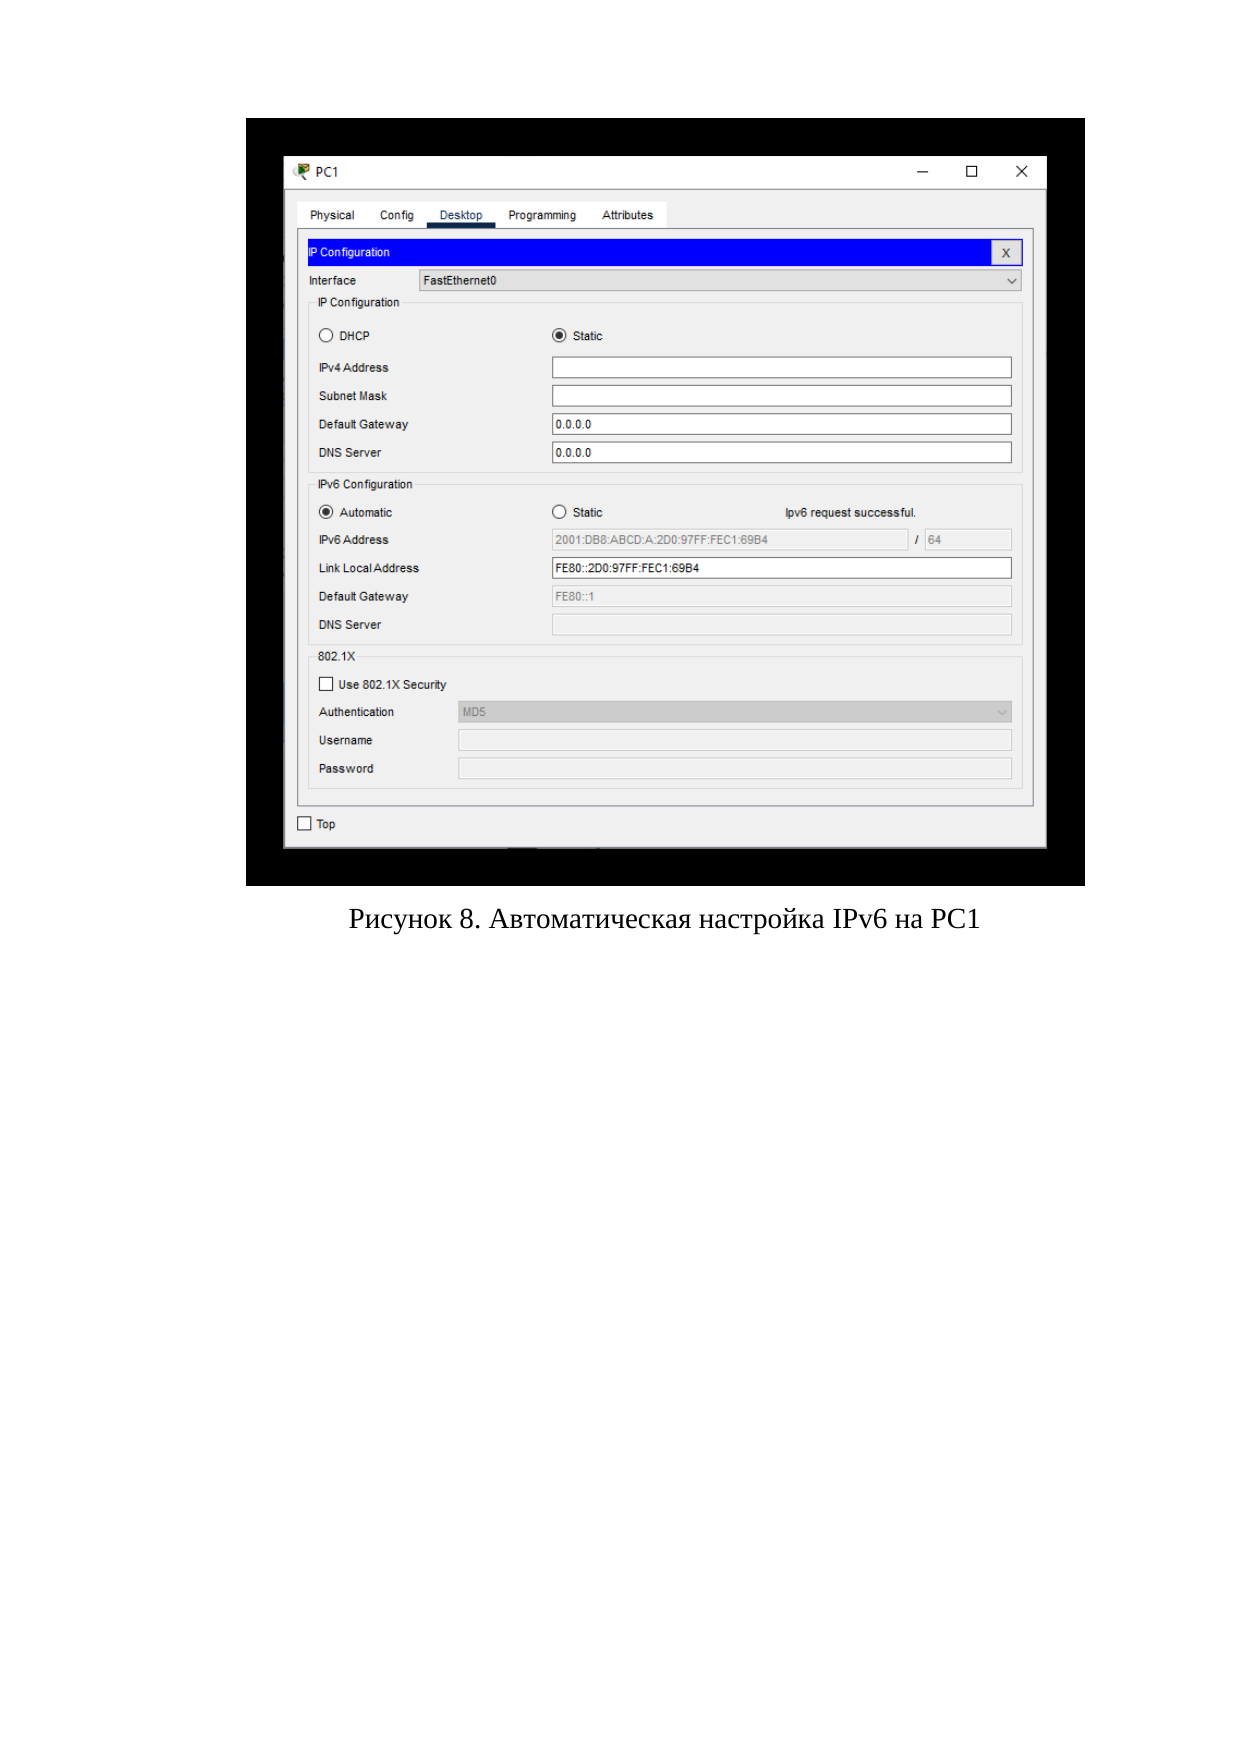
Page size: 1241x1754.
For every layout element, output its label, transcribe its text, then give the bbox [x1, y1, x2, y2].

text Рисунок 8. Автоматическая настройка IPv6 на PC1 [177, 901, 1152, 935]
picture [283, 156, 1047, 849]
